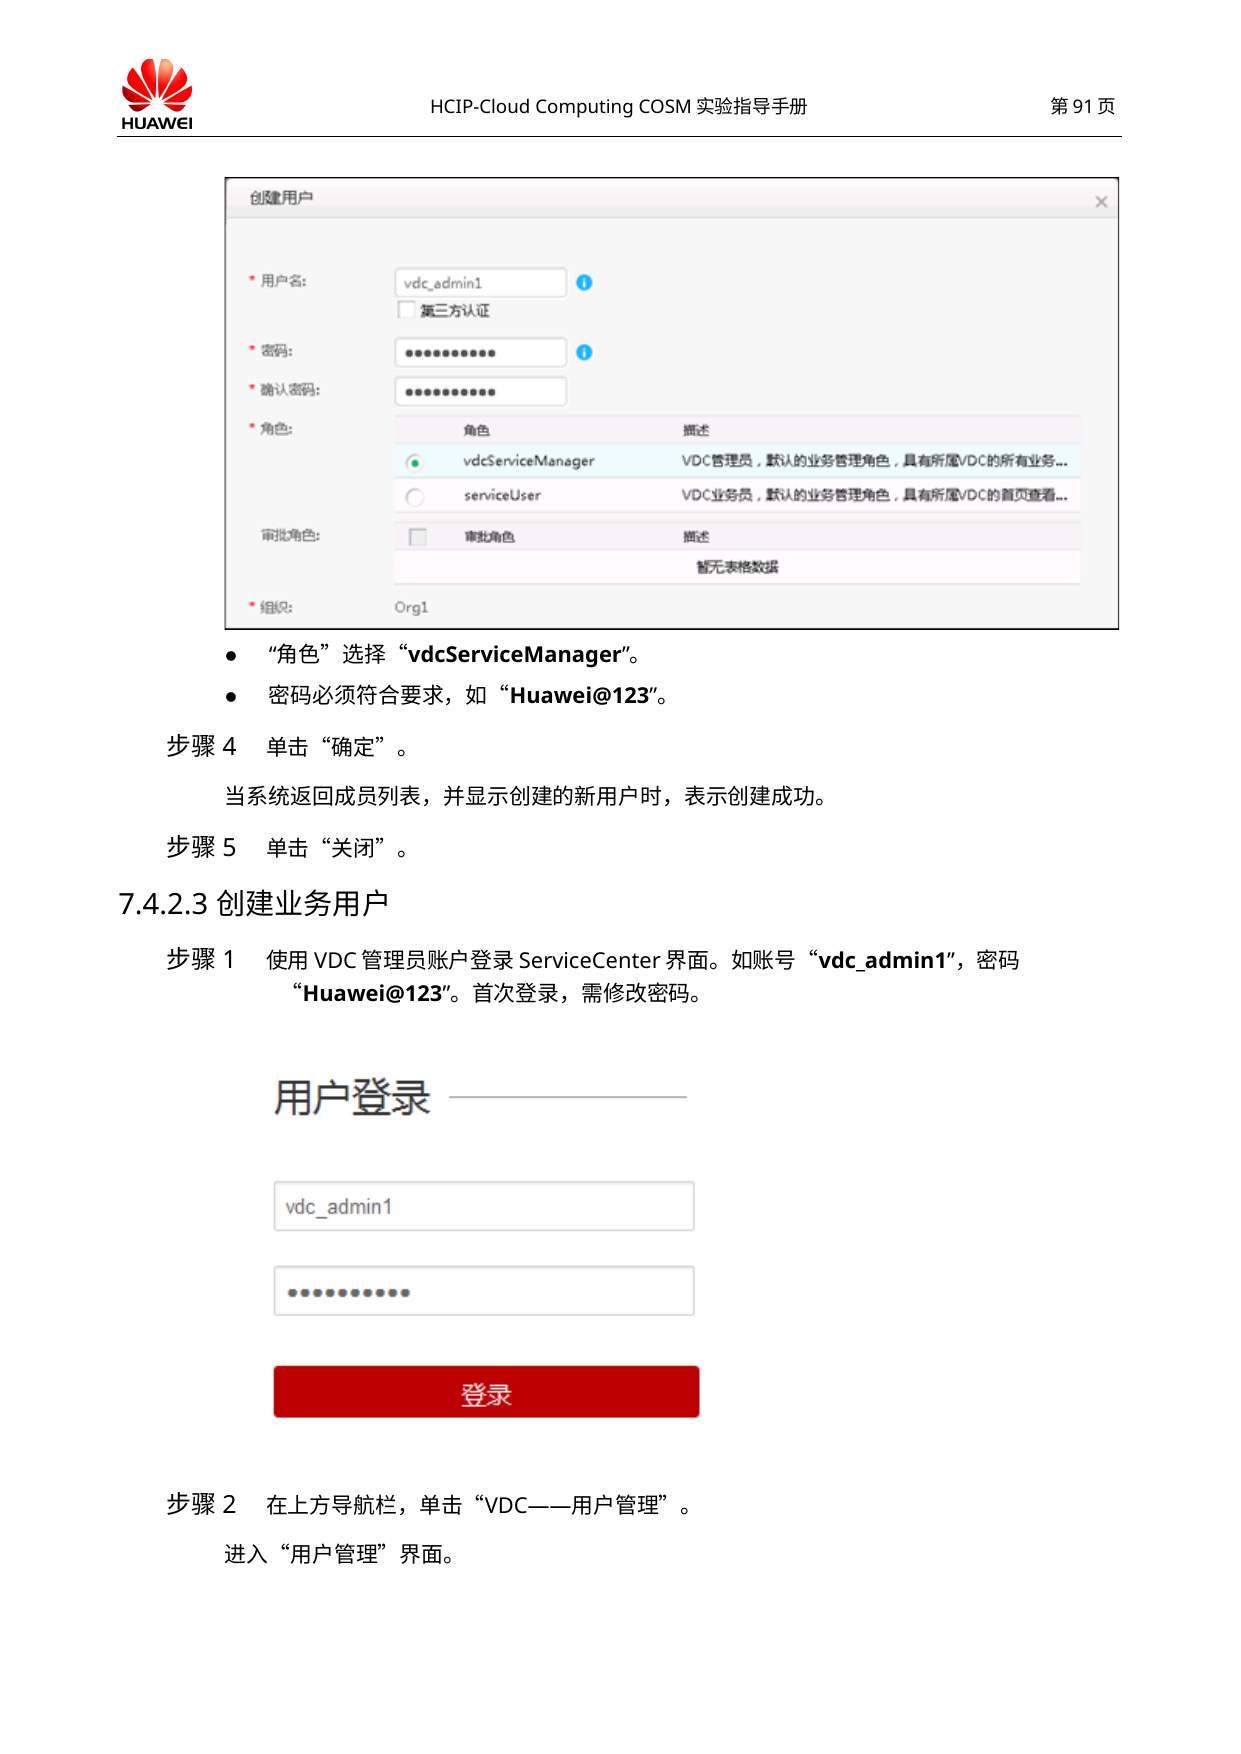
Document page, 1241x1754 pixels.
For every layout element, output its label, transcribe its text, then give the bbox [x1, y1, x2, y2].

text 当系统返回成员列表，并显示创建的新用户时，表示创建成功。 [224, 779, 1122, 811]
text 单击“关闭”。 [236, 827, 1122, 863]
text “角色”选择“vdcServiceManager”。 [224, 637, 1122, 669]
text 使用VDC管理员账户登录ServiceCenter界面。如账号“vdc_admin1”，密码“Huawei@123”。首次登录，需修改密码。 [236, 939, 1122, 1007]
subtitle 创建业务用户 [118, 880, 1122, 923]
text 在上方导航栏，单击“VDC——用户管理”。 [236, 1484, 1122, 1521]
picture [224, 177, 1120, 630]
text 单击“确定”。 [236, 726, 1122, 762]
picture [122, 59, 192, 129]
text 进入“用户管理”界面。 [224, 1537, 1122, 1569]
text 密码必须符合要求，如“Huawei@123”。 [224, 678, 1122, 709]
picture [224, 1023, 742, 1468]
